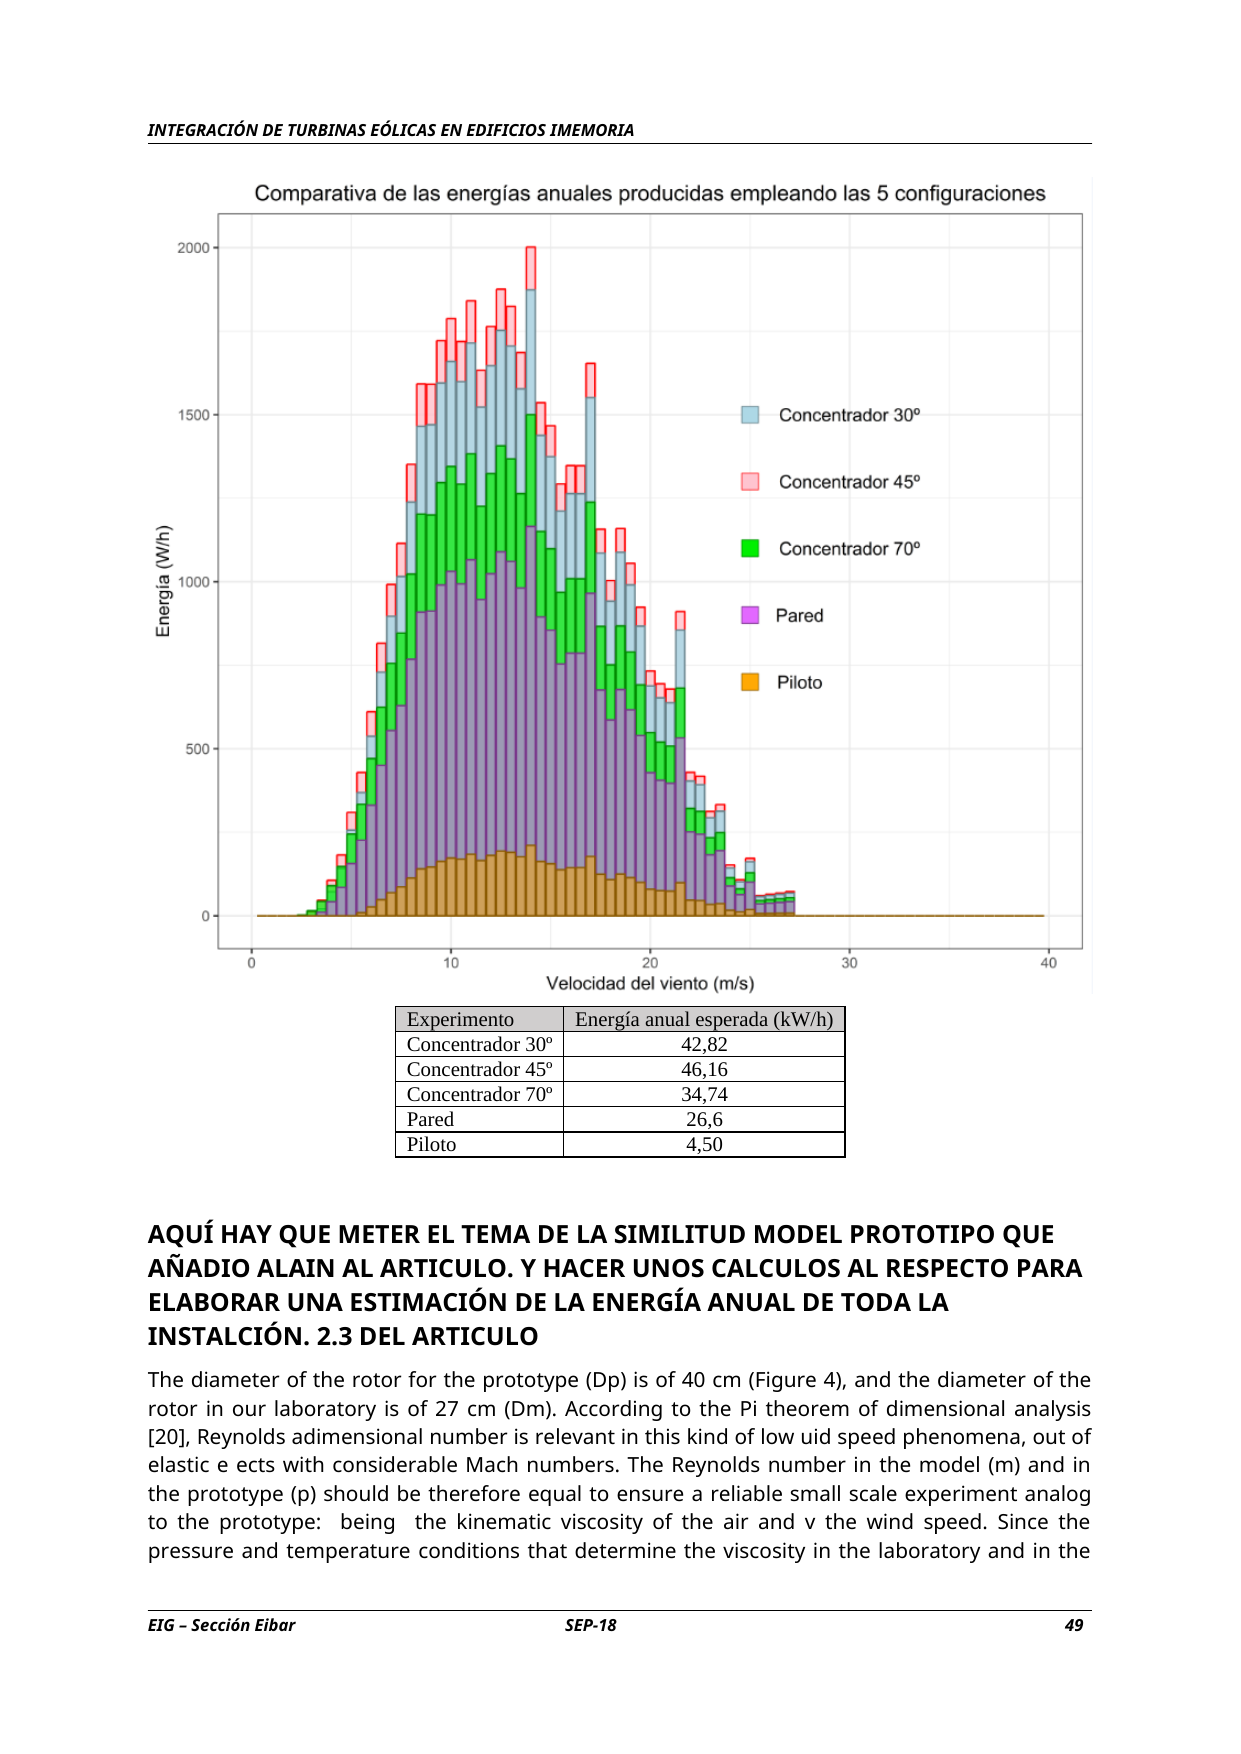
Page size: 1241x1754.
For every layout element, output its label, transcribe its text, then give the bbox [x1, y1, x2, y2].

picture [147, 177, 1093, 994]
table_cell Concentrador 70º [396, 1082, 563, 1106]
table_cell 26,6 [564, 1107, 844, 1131]
table_cell 46,16 [564, 1057, 844, 1081]
text aquí hay que meter el tema de la similitud model prototipo que añadio alain al articulo. y hacer unos calculos al respecto para elaborar una estimación de la energía anual de toda la instalción. 2.3 del articulo [148, 1217, 1092, 1353]
table_header Energía anual esperada (kW/h) [564, 1007, 844, 1031]
table_cell Pared [396, 1107, 563, 1131]
table_cell Concentrador 30º [396, 1032, 563, 1056]
table_cell 4,50 [564, 1133, 844, 1156]
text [148, 1365, 1092, 1564]
table_cell 42,82 [564, 1032, 844, 1056]
table_cell Piloto [396, 1133, 563, 1156]
table_header Experimento [396, 1007, 563, 1031]
table_cell 34,74 [564, 1082, 844, 1106]
table_cell Concentrador 45º [396, 1057, 563, 1081]
